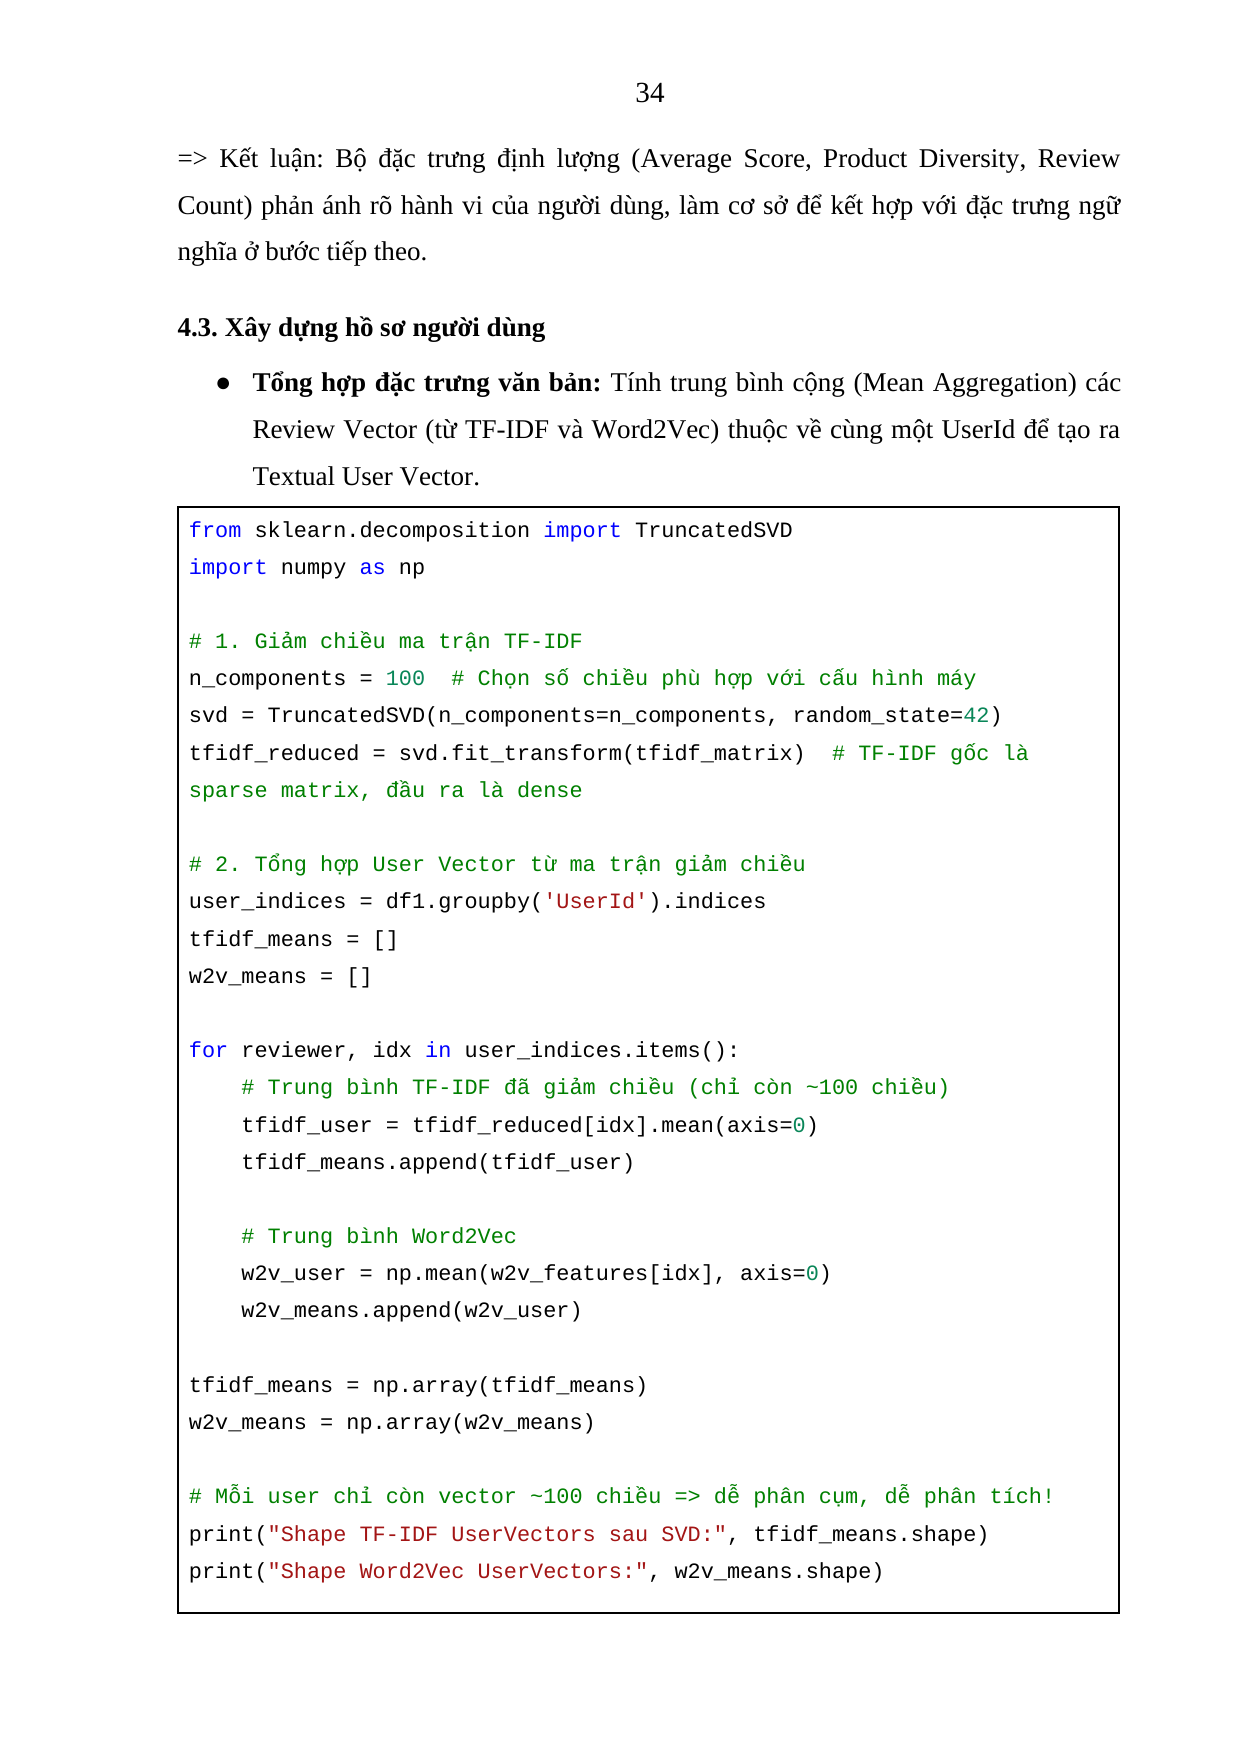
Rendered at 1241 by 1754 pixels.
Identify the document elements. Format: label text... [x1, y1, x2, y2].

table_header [179, 508, 1118, 1612]
text => Kết luận: Bộ đặc trưng định lượng (Average Score, Product Diversity, Review Count) phản ánh rõ hành vi của người dùng, làm cơ sở để kết hợp với đặc trưng ngữ nghĩa ở bước tiếp theo. [177, 142, 1122, 267]
list Tổng hợp đặc trưng văn bản: Tính trung bình cộng (Mean Aggregation) các Review Vector (từ TF-IDF và Word2Vec) thuộc về cùng một UserId để tạo ra Textual User Vector. [215, 366, 1122, 491]
subtitle 4.3. Xây dựng hồ sơ người dùng [177, 311, 1122, 342]
